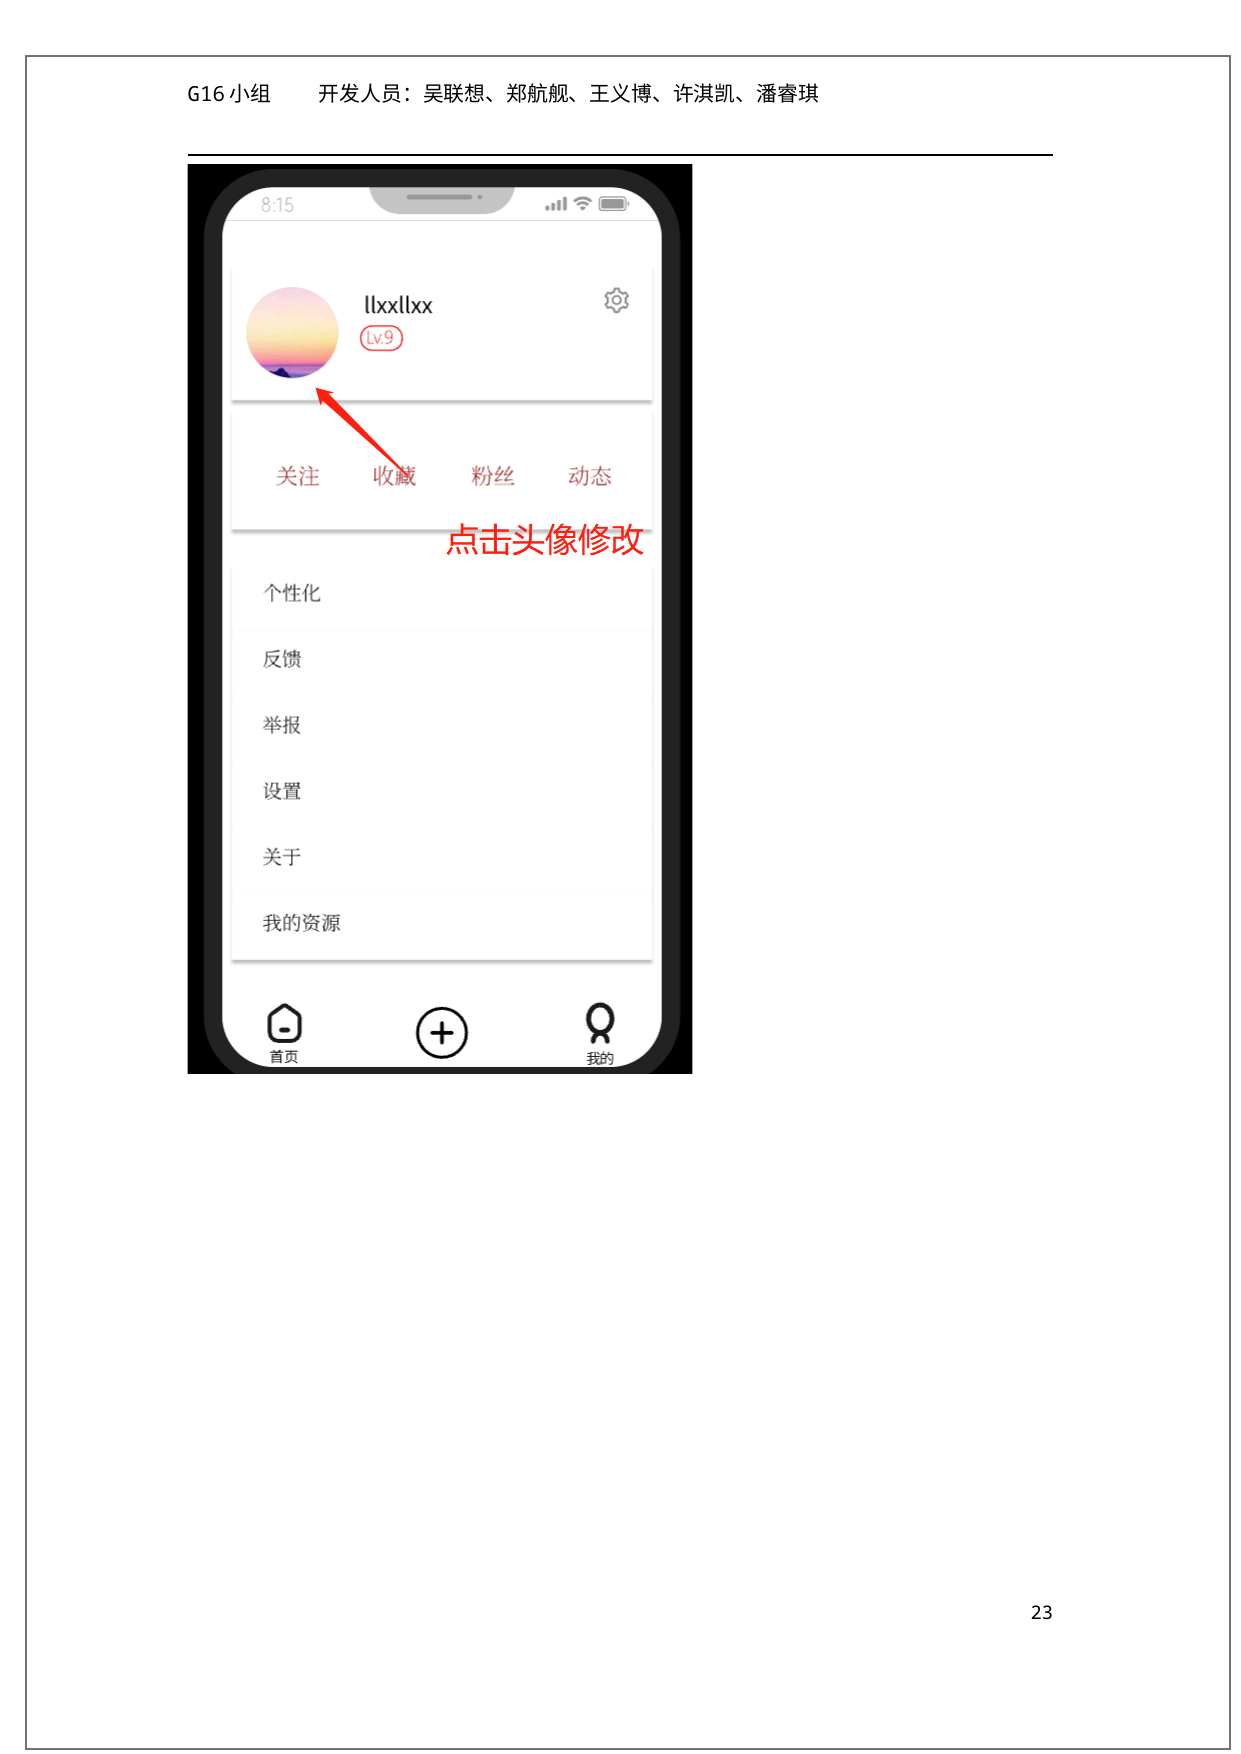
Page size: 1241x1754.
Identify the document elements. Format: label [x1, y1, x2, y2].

picture [187, 164, 693, 1074]
